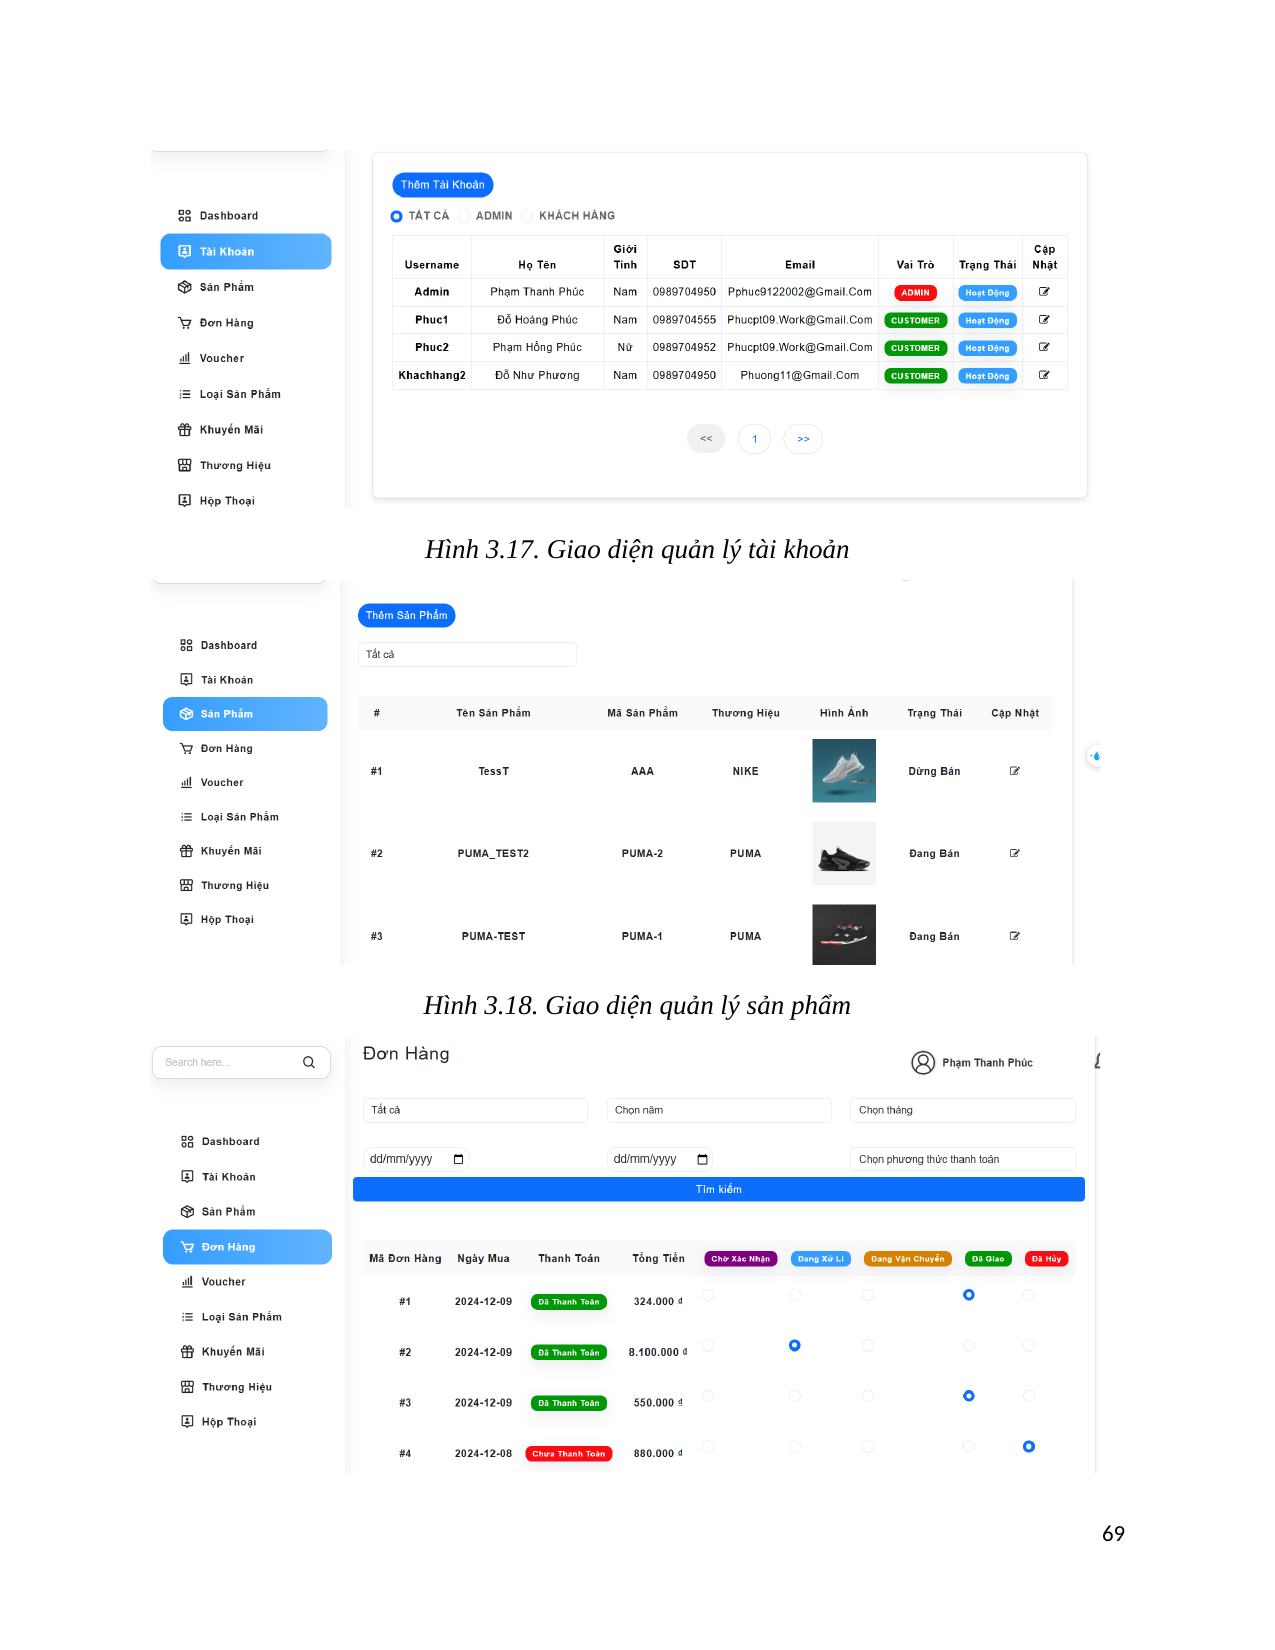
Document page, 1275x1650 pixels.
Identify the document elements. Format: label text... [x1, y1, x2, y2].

text Hình 3.18. Giao diện quản lý sản phẩm [151, 989, 1122, 1021]
picture [150, 150, 1100, 508]
text Hình 3.17. Giao diện quản lý tài khoản [151, 533, 1122, 564]
picture [150, 1036, 1100, 1473]
picture [150, 580, 1100, 965]
